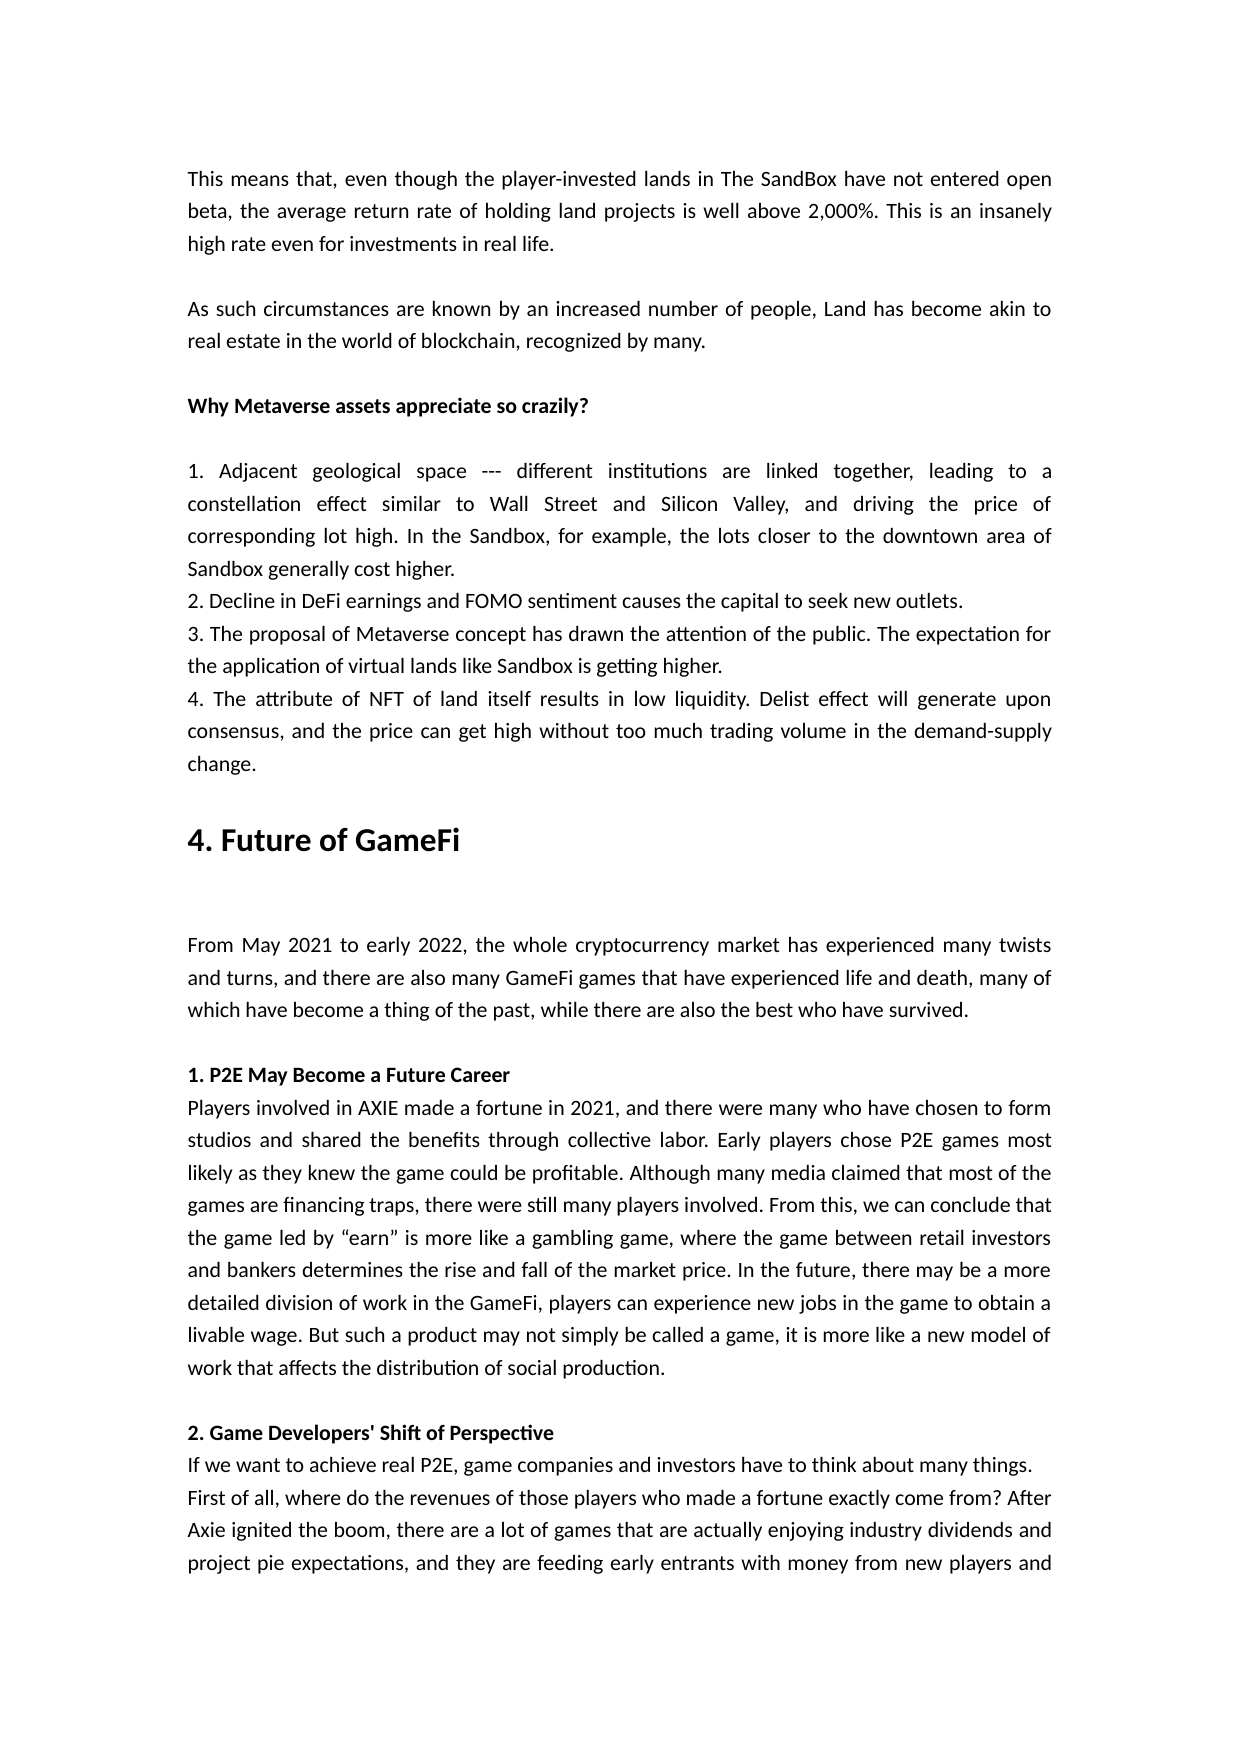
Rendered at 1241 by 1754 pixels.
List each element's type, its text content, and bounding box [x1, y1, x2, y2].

text 1. Adjacent geological space --- different institutions are linked together, leading to a constellation effect similar to Wall Street and Silicon Valley, and driving the price of corresponding lot high. In the Sandbox, for example, the lots closer to the downtown area of Sandbox generally cost higher. [187, 454, 1053, 584]
text As such circumstances are known by an increased number of people, Land has become akin to real estate in the world of blockchain, recognized by many. [187, 292, 1053, 357]
text 3. The proposal of Metaverse concept has drawn the attention of the public. The expectation for the application of virtual lands like Sandbox is getting higher. [187, 617, 1053, 682]
text This means that, even though the player-invested lands in The SandBox have not entered open beta, the average return rate of holding land projects is well above 2,000%. This is an insanely high rate even for investments in real life. [187, 162, 1053, 259]
text Why Metaverse assets appreciate so crazily? [187, 389, 1053, 422]
text From May 2021 to early 2022, the whole cryptocurrency market has experienced many twists and turns, and there are also many GameFi games that have experienced life and death, many of which have become a thing of the past, while there are also the best who have survived. [187, 928, 1053, 1026]
text 4. The attribute of NFT of land itself results in low liquidity. Delist effect will generate upon consensus, and the price can get high without too much trading volume in the demand-supply change. [187, 682, 1053, 779]
text 2. Game Developers' Shift of Perspective [187, 1416, 1053, 1448]
text 2. Decline in DeFi earnings and FOMO sentiment causes the capital to seek new outlets. [187, 584, 1053, 617]
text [187, 1481, 1053, 1578]
subtitle 4. Future of GameFi [187, 807, 1053, 872]
text If we want to achieve real P2E, game companies and investors have to think about many things. [187, 1448, 1053, 1481]
list P2E May Become a Future Career [187, 1058, 1053, 1091]
text Players involved in AXIE made a fortune in 2021, and there were many who have chosen to form studios and shared the benefits through collective labor. Early players chose P2E games most likely as they knew the game could be profitable. Although many media claimed that most of the games are financing traps, there were still many players involved. From this, we can conclude that the game led by “earn” is more like a gambling game, where the game between retail investors and bankers determines the rise and fall of the market price. In the future, there may be a more detailed division of work in the GameFi, players can experience new jobs in the game to obtain a livable wage. But such a product may not simply be called a game, it is more like a new model of work that affects the distribution of social production. [187, 1091, 1053, 1383]
